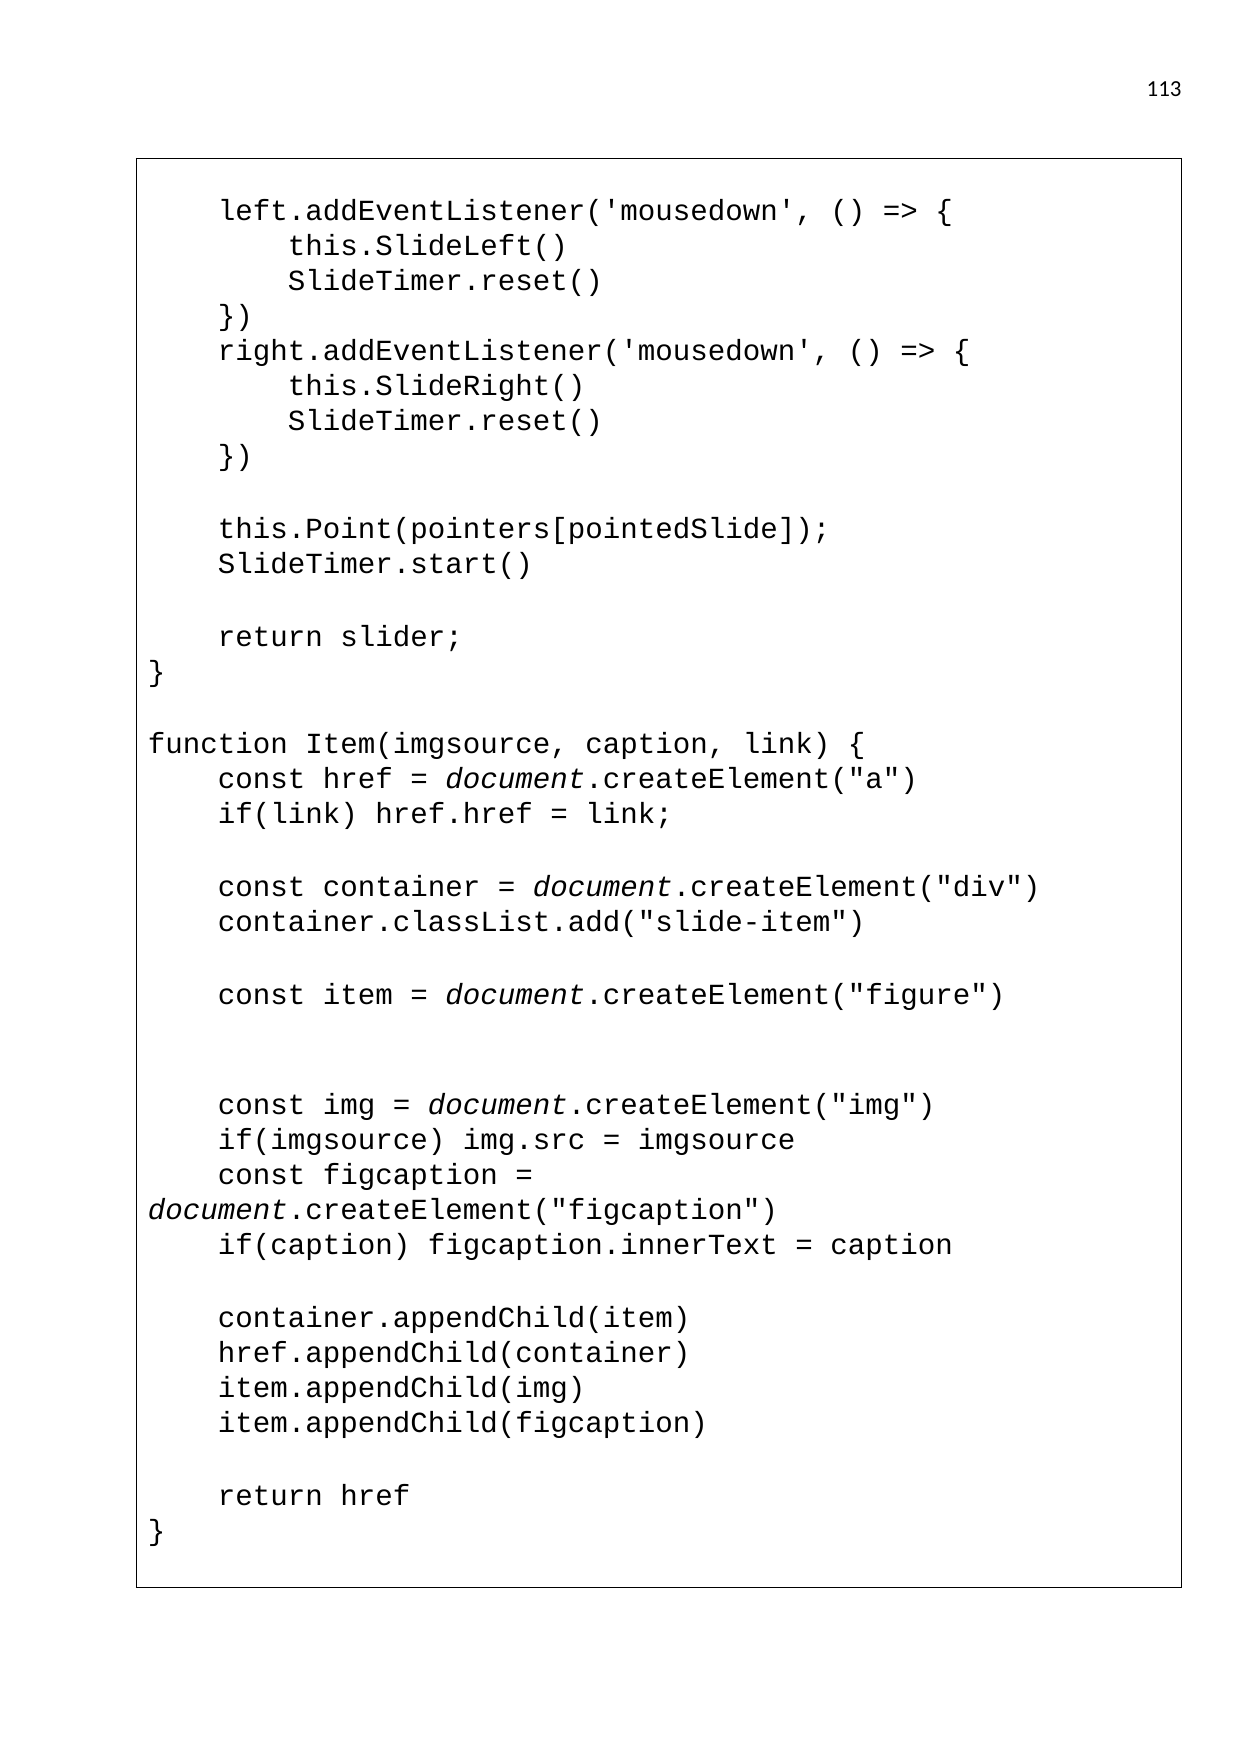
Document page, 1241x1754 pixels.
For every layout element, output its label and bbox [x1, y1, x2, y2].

table_header [137, 159, 1181, 1587]
